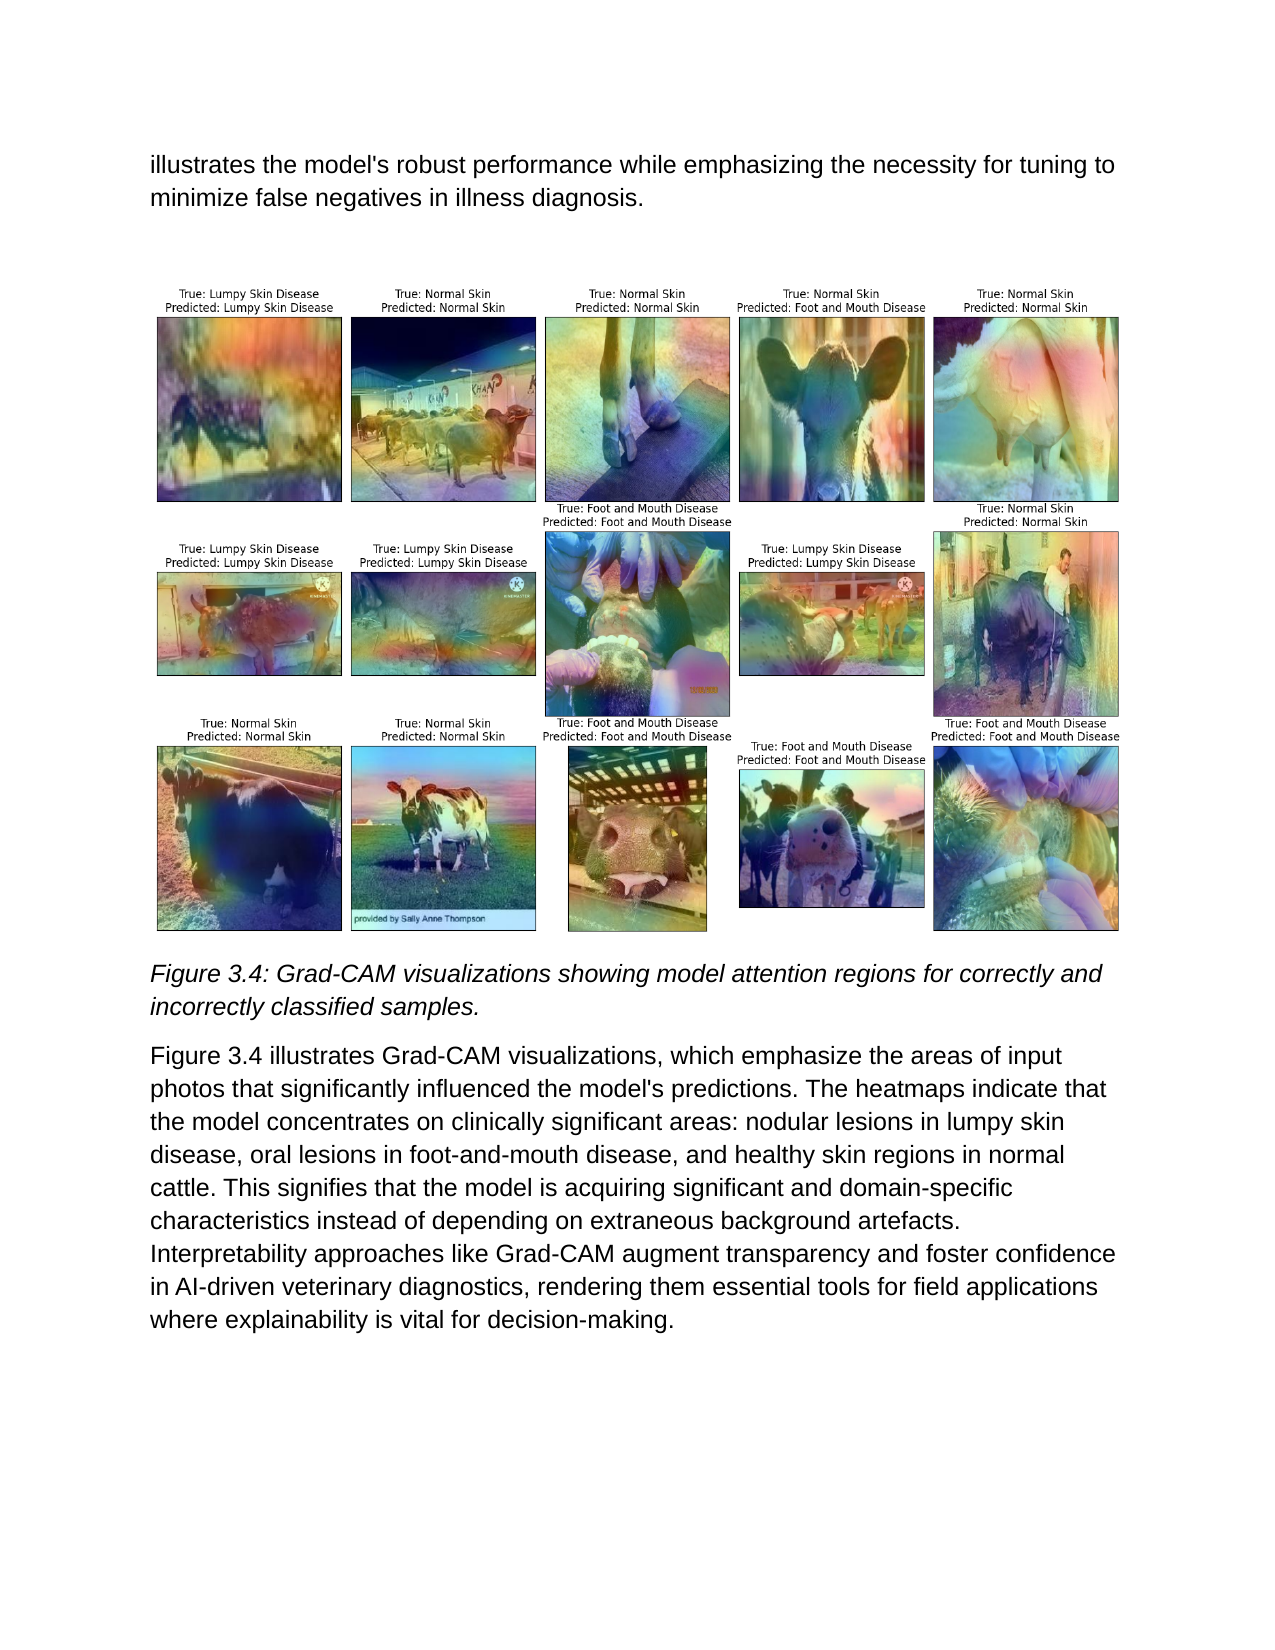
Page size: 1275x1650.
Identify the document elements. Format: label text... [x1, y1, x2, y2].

picture [150, 282, 1125, 937]
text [150, 150, 1125, 212]
text Figure 3.4: Grad-CAM visualizations showing model attention regions for correctly and incorrectly classified samples. [150, 958, 1125, 1020]
text Figure 3.4 illustrates Grad-CAM visualizations, which emphasize the areas of input photos that significantly influenced the model's predictions. The heatmaps indicate that the model concentrates on clinically significant areas: nodular lesions in lumpy skin disease, oral lesions in foot-and-mouth disease, and healthy skin regions in normal cattle. This signifies that the model is acquiring significant and domain-specific characteristics instead of depending on extraneous background artefacts. Interpretability approaches like Grad-CAM augment transparency and foster confidence in AI-driven veterinary diagnostics, rendering them essential tools for field applications where explainability is vital for decision-making. [150, 1041, 1125, 1334]
